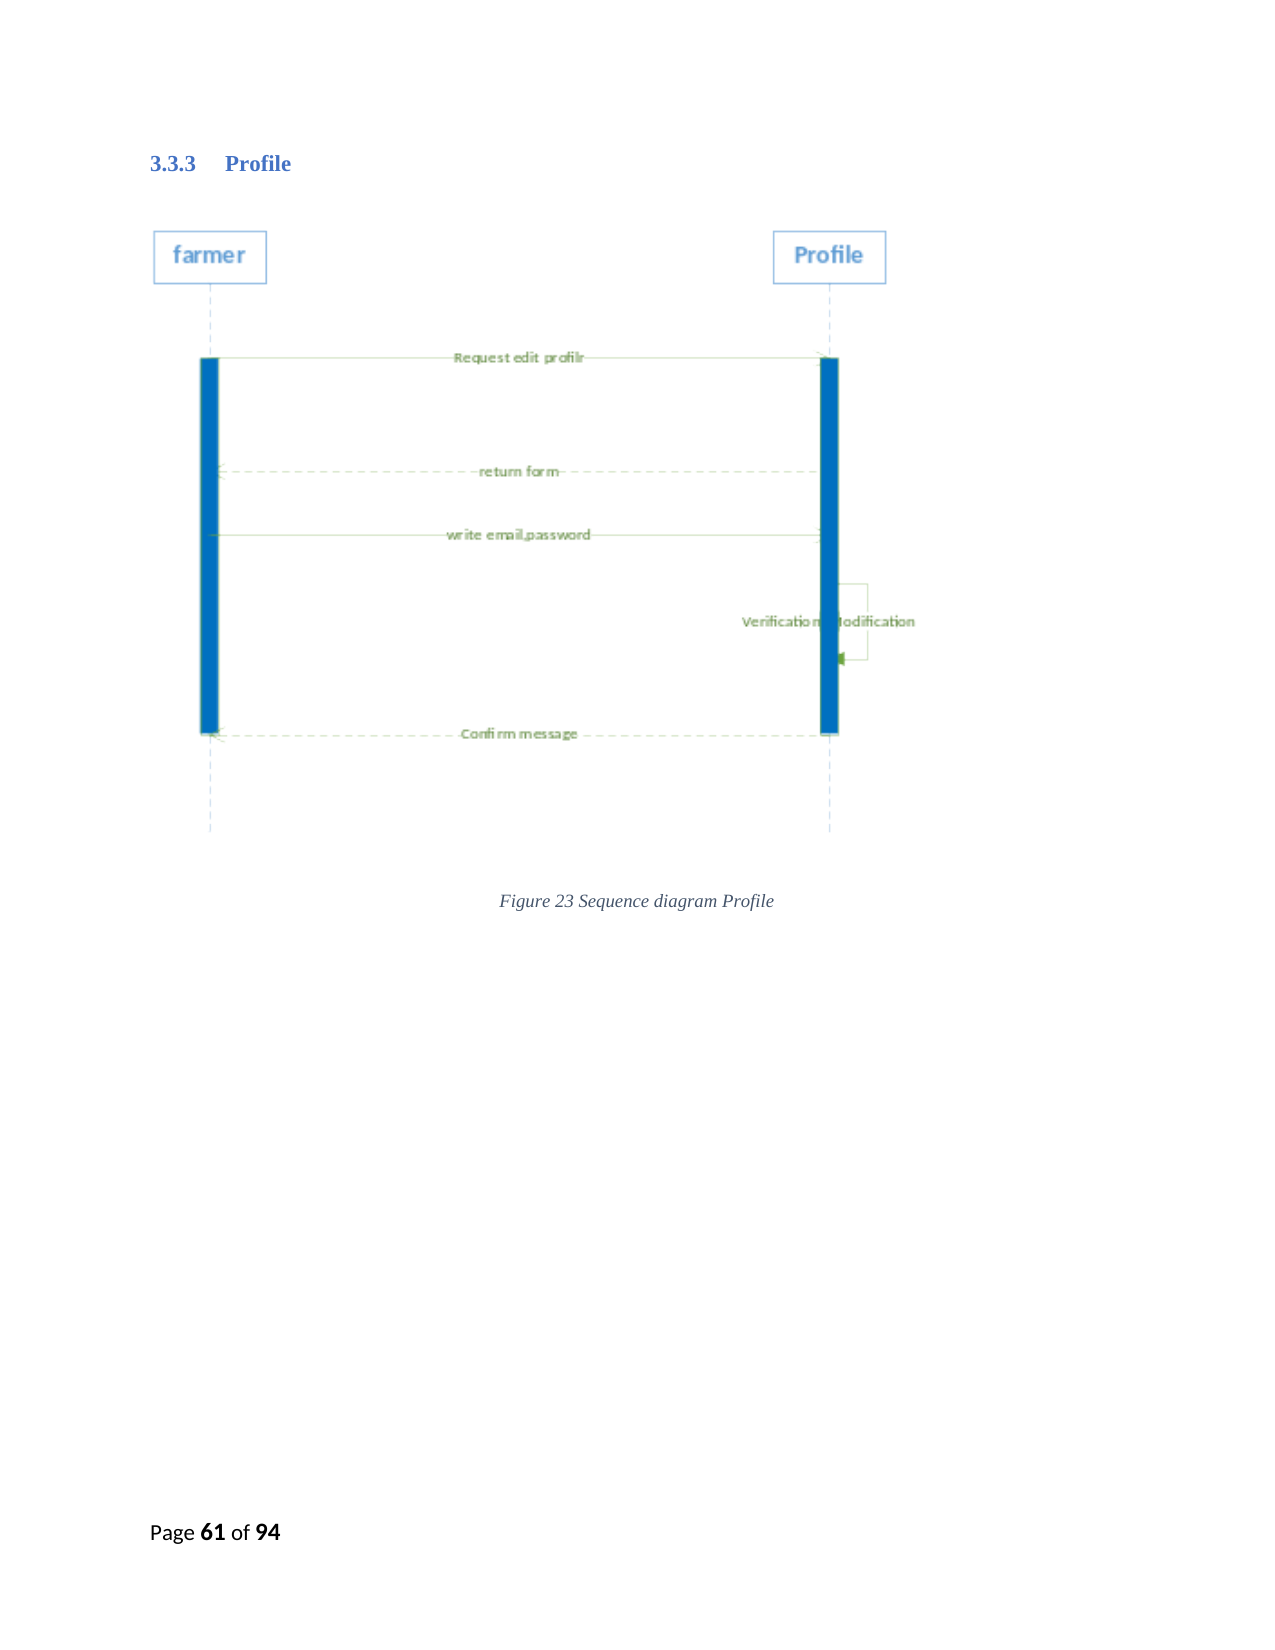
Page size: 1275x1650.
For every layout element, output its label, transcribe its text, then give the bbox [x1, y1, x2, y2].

text Figure 23 Sequence diagram Profile [150, 890, 1125, 911]
subtitle Profile [150, 150, 1125, 176]
